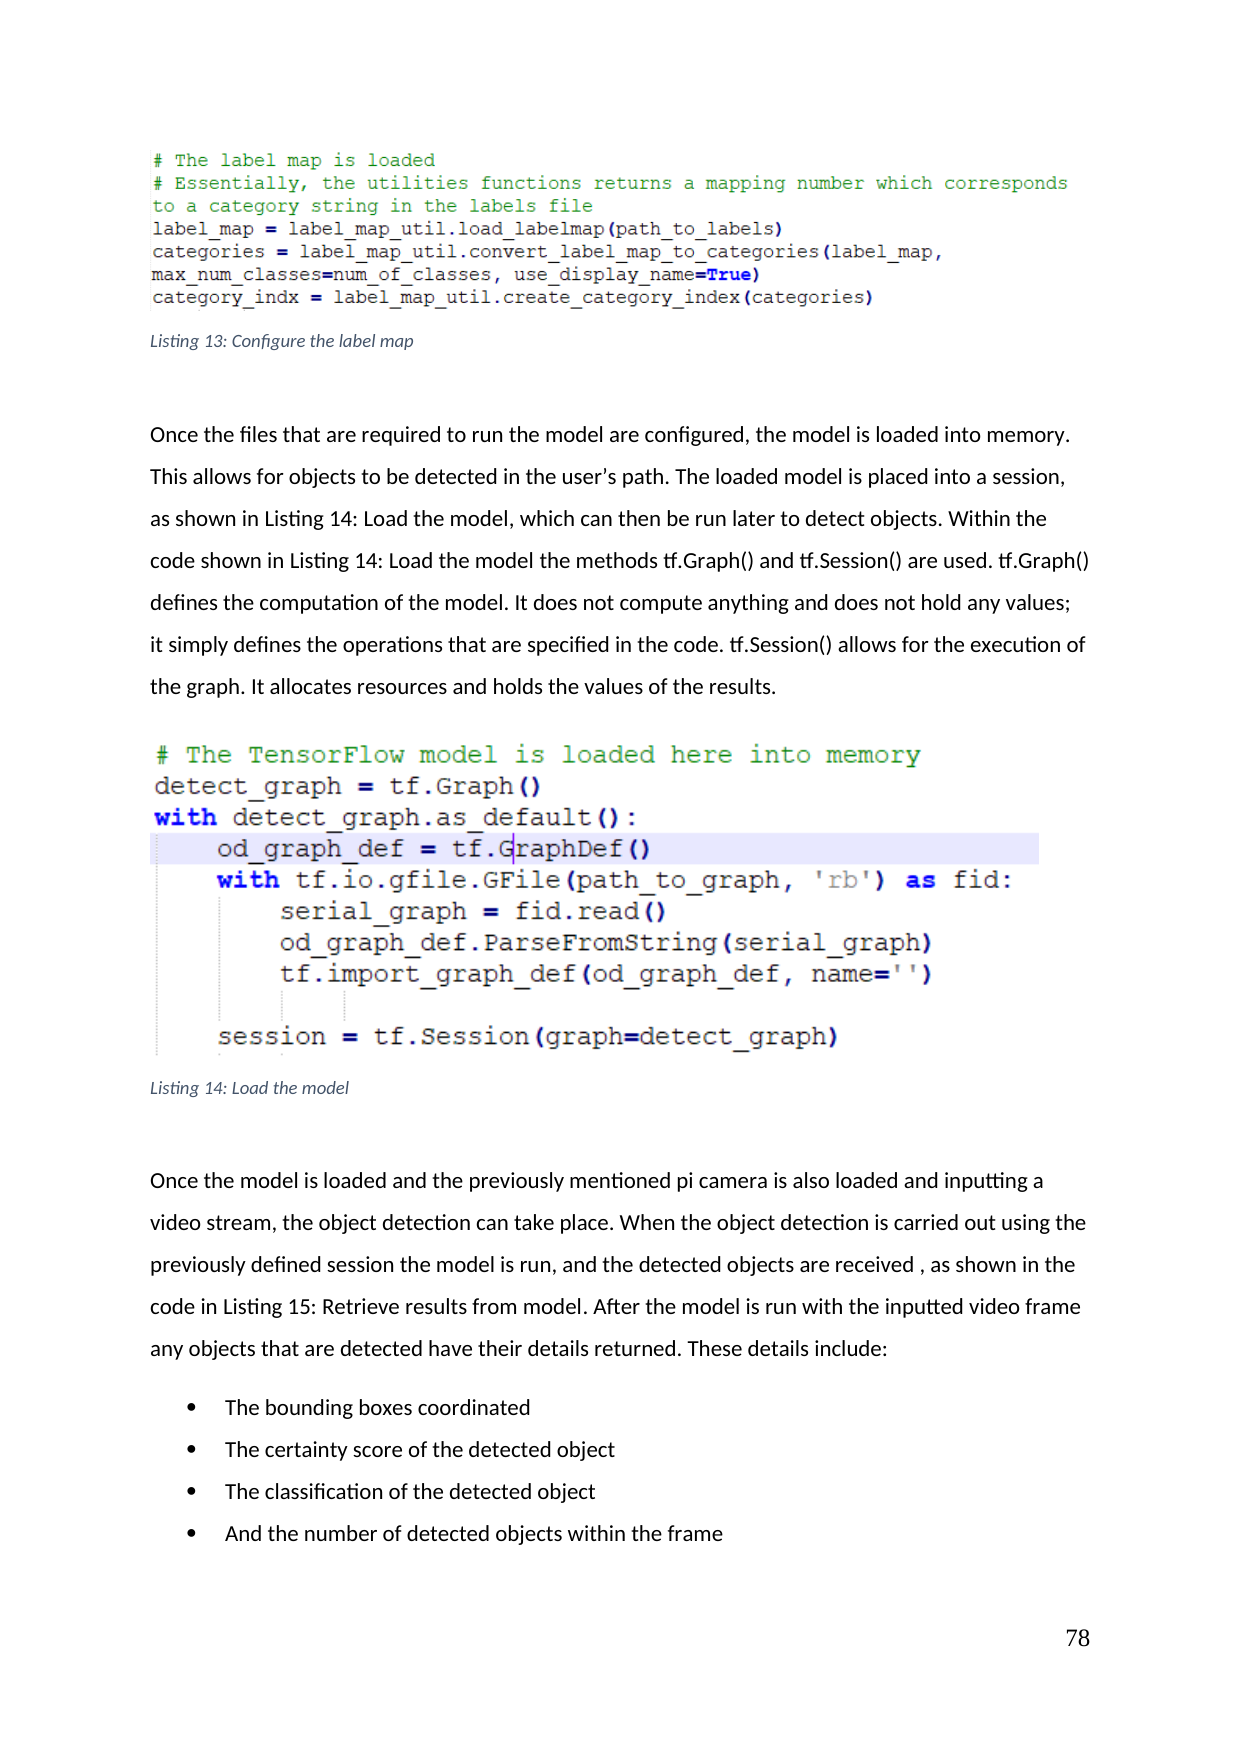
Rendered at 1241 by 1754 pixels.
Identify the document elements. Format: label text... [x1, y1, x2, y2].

list The classification of the detected object [187, 1477, 1090, 1505]
text Once the files that are required to run the model are configured, the model is loaded into memory. This allows for objects to be detected in the user’s path. The loaded model is placed into a session, as shown in Listing 14, which can then be run later to detect objects. Within the code shown in Listing 14 the methods tf.Graph() and tf.Session() are used. tf.Graph() defines the computation of the model. It does not compute anything and does not hold any values; it simply defines the operations that are specified in the code. tf.Session() allows for the execution of the graph. It allocates resources and holds the values of the results. [150, 420, 1090, 700]
text Listing 13: Configure the label map [150, 329, 1090, 352]
picture [150, 730, 1039, 1057]
picture [150, 150, 1091, 311]
text Once the model is loaded and the previously mentioned pi camera is also loaded and inputting a video stream, the object detection can take place. When the object detection is carried out using the previously defined session the model is run, and the detected objects are received , as shown in the code in Listing 15. After the model is run with the inputted video frame any objects that are detected have their details returned. These details include: [150, 1166, 1090, 1362]
list And the number of detected objects within the frame [187, 1519, 1090, 1547]
list The bounding boxes coordinated [187, 1393, 1090, 1421]
list The certainty score of the detected object [187, 1435, 1090, 1463]
text Listing 14: Load the model [150, 1076, 1090, 1099]
